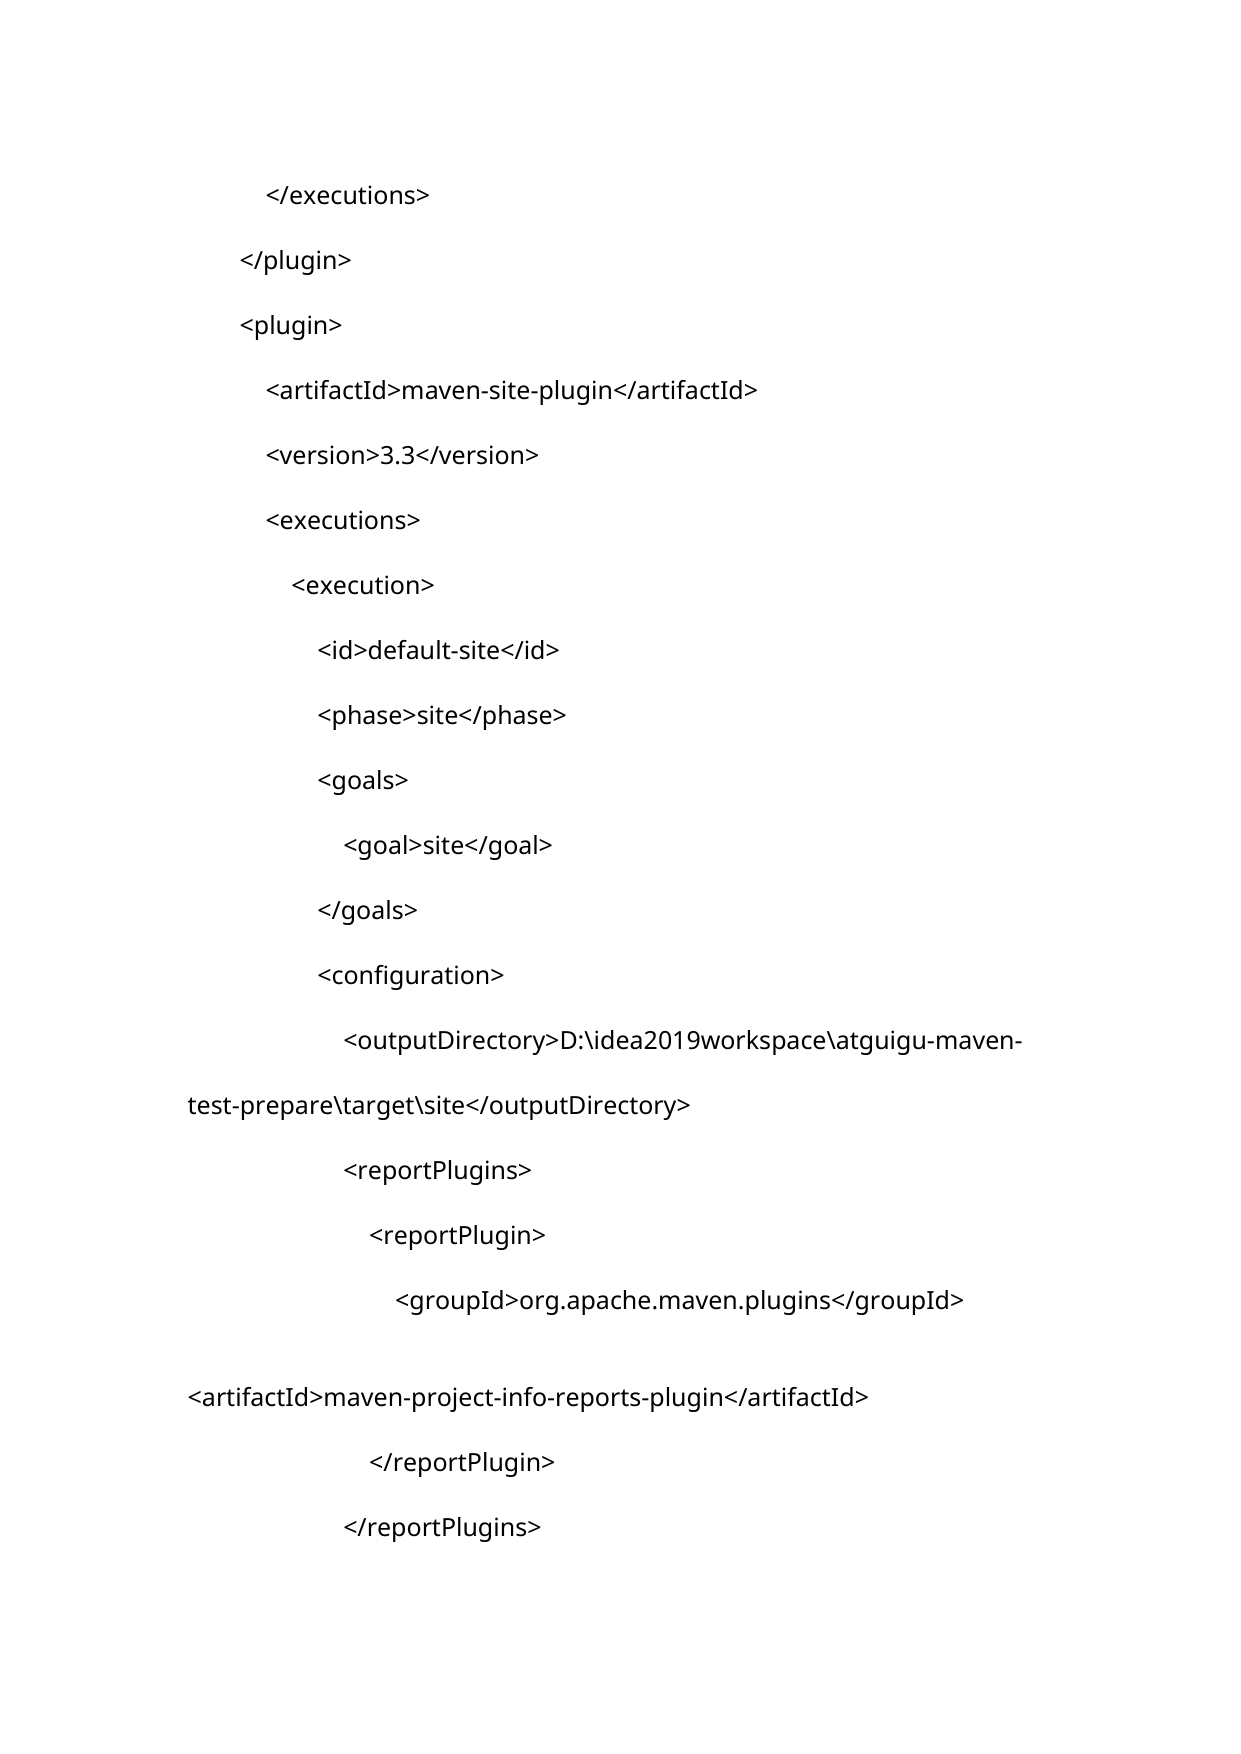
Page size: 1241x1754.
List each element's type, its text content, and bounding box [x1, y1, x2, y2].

text </executions> [187, 162, 1053, 227]
text <outputDirectory>D:\idea2019workspace\atguigu-maven-test-prepare\target\site</outputDirectory> [187, 1007, 1053, 1137]
text <plugin> [187, 292, 1053, 357]
text </plugin> [187, 227, 1053, 292]
text <reportPlugins> [187, 1137, 1053, 1202]
text </goals> [187, 877, 1053, 942]
text <goal>site</goal> [187, 812, 1053, 877]
text <artifactId>maven-site-plugin</artifactId> [187, 357, 1053, 422]
text <configuration> [187, 942, 1053, 1007]
text <id>default-site</id> [187, 617, 1053, 682]
text <version>3.3</version> [187, 422, 1053, 487]
text </reportPlugins> [187, 1494, 1053, 1559]
text <phase>site</phase> [187, 682, 1053, 747]
text <artifactId>maven-project-info-reports-plugin</artifactId> [187, 1332, 1053, 1429]
text <groupId>org.apache.maven.plugins</groupId> [187, 1267, 1053, 1332]
text <executions> [187, 487, 1053, 552]
text <execution> [187, 552, 1053, 617]
text <goals> [187, 747, 1053, 812]
text </reportPlugin> [187, 1429, 1053, 1494]
text <reportPlugin> [187, 1202, 1053, 1267]
